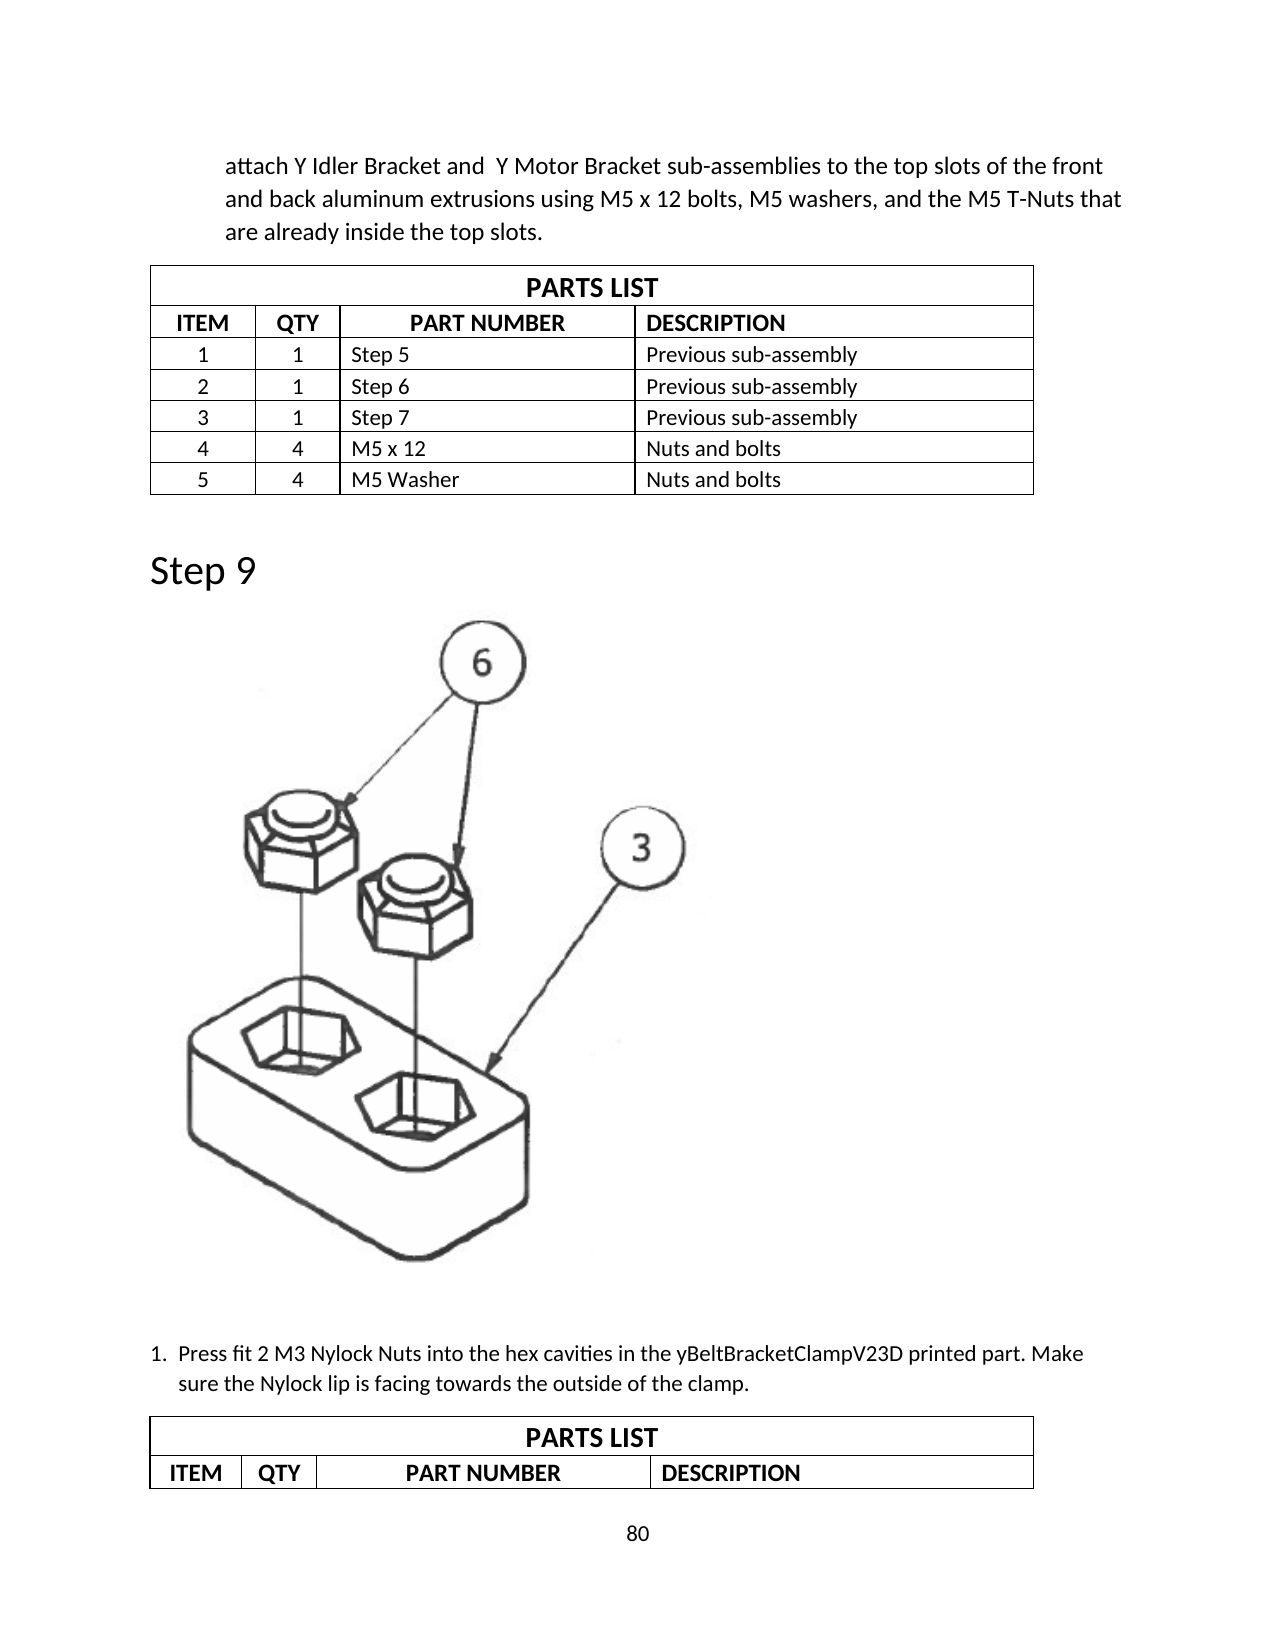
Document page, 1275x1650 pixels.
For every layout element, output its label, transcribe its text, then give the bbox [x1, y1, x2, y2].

table_cell Step 5 [341, 338, 634, 368]
table_cell 1 [256, 370, 339, 400]
table_cell 1 [256, 338, 339, 368]
text Step 9 [150, 544, 1125, 595]
table_cell 3 [151, 401, 255, 431]
table_cell 1 [256, 401, 339, 431]
table_cell 4 [256, 432, 339, 462]
table_header PARTS LIST [151, 266, 1033, 304]
table_cell ITEM [151, 1456, 241, 1488]
table_cell DESCRIPTION [651, 1456, 1033, 1488]
table_cell Step 7 [341, 401, 634, 431]
table_cell ITEM [151, 306, 255, 337]
table_cell Previous sub-assembly [636, 338, 1033, 368]
table_cell Nuts and bolts [636, 432, 1033, 462]
table_cell M5 x 12 [341, 432, 634, 462]
table_cell Nuts and bolts [636, 463, 1033, 493]
table_cell Previous sub-assembly [636, 401, 1033, 431]
table_cell PART NUMBER [317, 1456, 650, 1488]
table_cell Previous sub-assembly [636, 370, 1033, 400]
table_cell PART NUMBER [341, 306, 634, 337]
table_cell 5 [151, 463, 255, 493]
table_cell Step 6 [341, 370, 634, 400]
table_cell 1 [151, 338, 255, 368]
list Loosely attach Y Idler Bracket and Y Motor Bracket sub-assemblies to the top slots of the front and back aluminum extrusions using M5 x 12 bolts, M5 washers, and the M5 T-Nuts that are already inside the top slots. [187, 150, 1125, 246]
table_cell M5 Washer [341, 463, 634, 493]
table_cell 2 [151, 370, 255, 400]
table_cell QTY [256, 306, 339, 337]
table_cell 4 [151, 432, 255, 462]
picture [150, 597, 713, 1282]
table_cell DESCRIPTION [636, 306, 1033, 337]
table_header PARTS LIST [151, 1417, 1033, 1455]
table_cell 4 [256, 463, 339, 493]
list Press fit 2 M3 Nylock Nuts into the hex cavities in the yBeltBracketClampV23D printed part. Make sure the Nylock lip is facing towards the outside of the clamp. [150, 1339, 1125, 1397]
table_cell QTY [242, 1456, 316, 1488]
